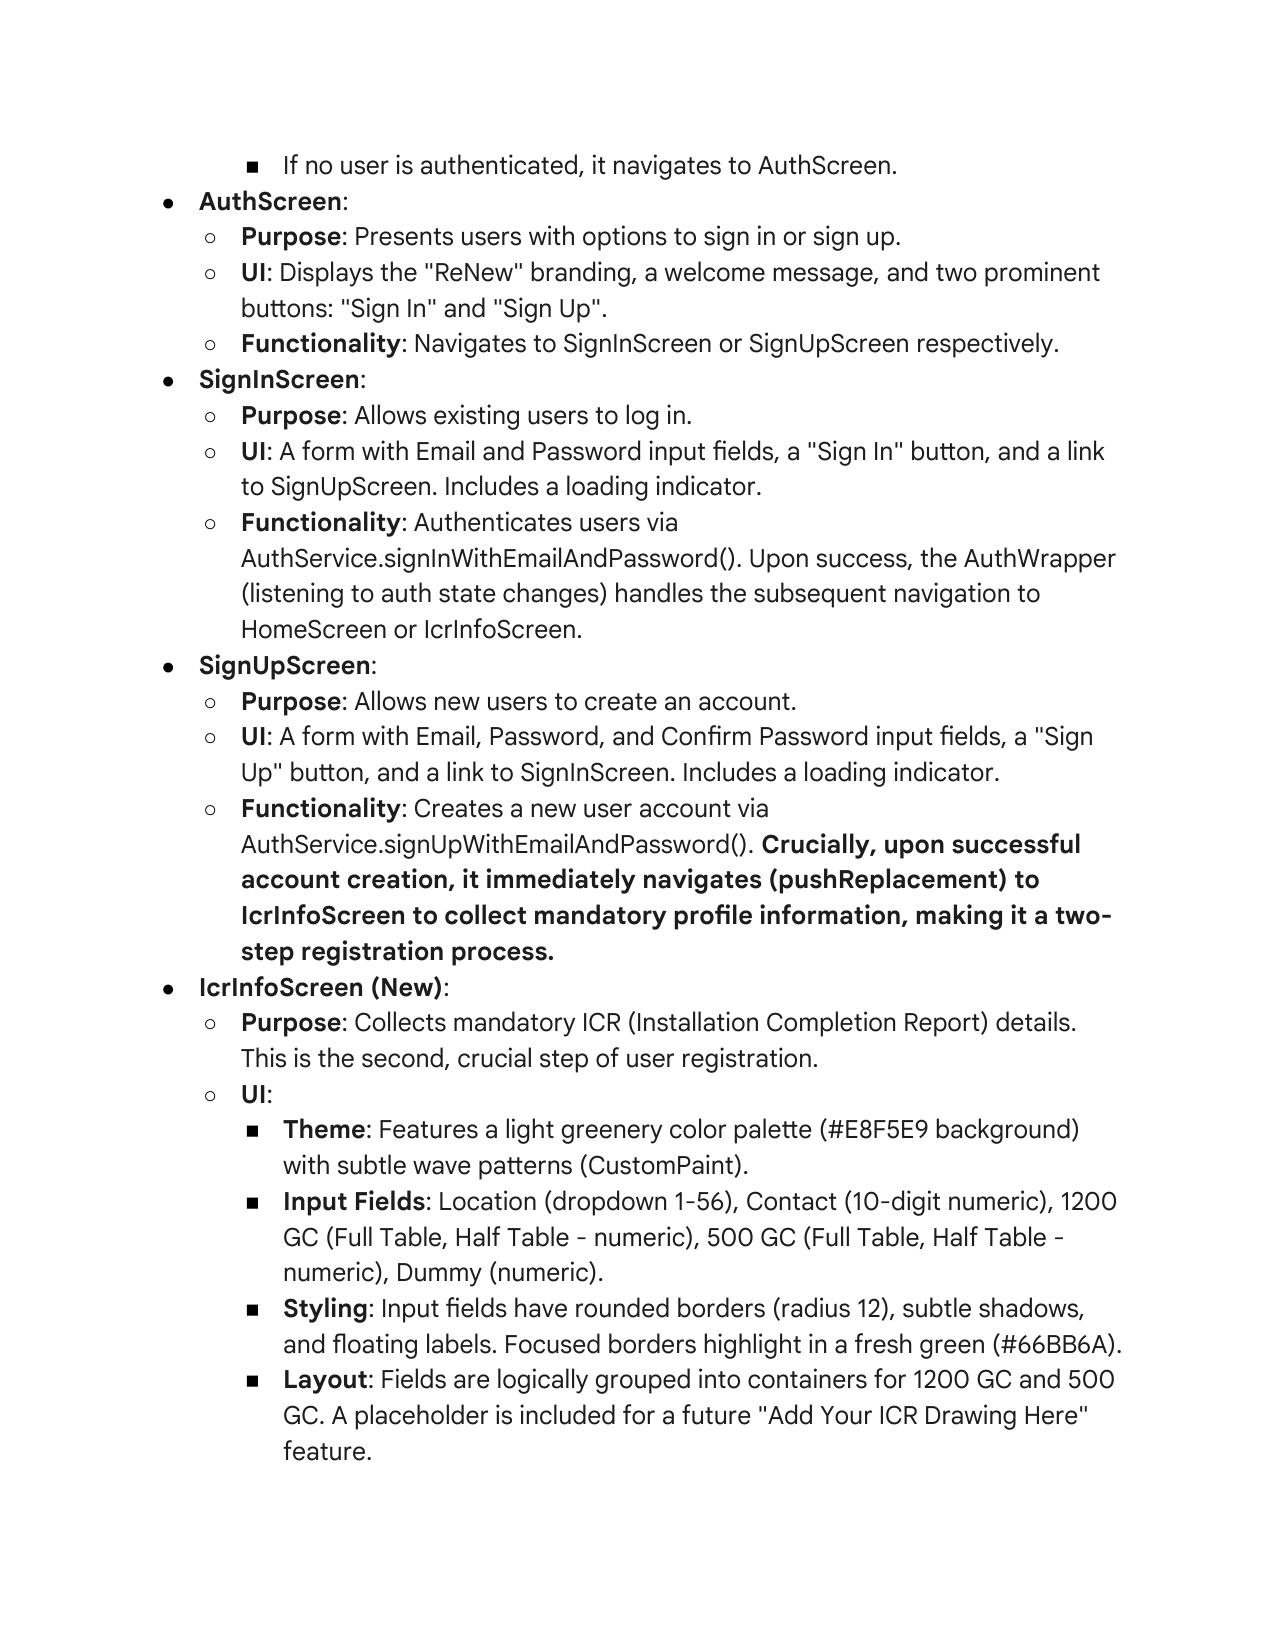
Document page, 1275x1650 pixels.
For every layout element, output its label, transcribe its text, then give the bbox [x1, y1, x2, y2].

list If no user is authenticated, it navigates to AuthScreen. [245, 150, 1125, 181]
list SignInScreen: [161, 364, 1125, 396]
list UI: A form with Email, Password, and Confirm Password input fields, a "Sign Up" button, and a link to SignInScreen. Includes a loading indicator. [203, 722, 1125, 789]
list Purpose: Presents users with options to sign in or sign up. [203, 221, 1125, 253]
list Styling: Input fields have rounded borders (radius 12), subtle shadows, and floating labels. Focused borders highlight in a fresh green (#66BB6A). [245, 1293, 1125, 1360]
list Layout: Fields are logically grouped into containers for 1200 GC and 500 GC. A placeholder is included for a future "Add Your ICR Drawing Here" feature. [245, 1365, 1125, 1468]
list Functionality: Authenticates users via AuthService.signInWithEmailAndPassword(). Upon success, the AuthWrapper (listening to auth state changes) handles the subsequent navigation to HomeScreen or IcrInfoScreen. [203, 507, 1125, 646]
list Purpose: Allows new users to create an account. [203, 686, 1125, 717]
list UI: Displays the "ReNew" branding, a welcome message, and two prominent buttons: "Sign In" and "Sign Up". [203, 257, 1125, 324]
list Functionality: Navigates to SignInScreen or SignUpScreen respectively. [203, 329, 1125, 360]
list SignUpScreen: [161, 650, 1125, 682]
list IcrInfoScreen (New): [161, 972, 1125, 1003]
list Theme: Features a light greenery color palette (#E8F5E9 background) with subtle wave patterns (CustomPaint). [245, 1115, 1125, 1182]
list Functionality: Creates a new user account via AuthService.signUpWithEmailAndPassword(). Crucially, upon successful account creation, it immediately navigates (pushReplacement) to IcrInfoScreen to collect mandatory profile information, making it a two-step registration process. [203, 793, 1125, 967]
list Purpose: Allows existing users to log in. [203, 400, 1125, 431]
list AuthScreen: [161, 186, 1125, 217]
list UI: A form with Email and Password input fields, a "Sign In" button, and a link to SignUpScreen. Includes a loading indicator. [203, 436, 1125, 503]
list Purpose: Collects mandatory ICR (Installation Completion Report) details. This is the second, crucial step of user registration. [203, 1007, 1125, 1074]
list UI: [203, 1079, 1125, 1110]
list Input Fields: Location (dropdown 1-56), Contact (10-digit numeric), 1200 GC (Full Table, Half Table - numeric), 500 GC (Full Table, Half Table - numeric), Dummy (numeric). [245, 1186, 1125, 1289]
